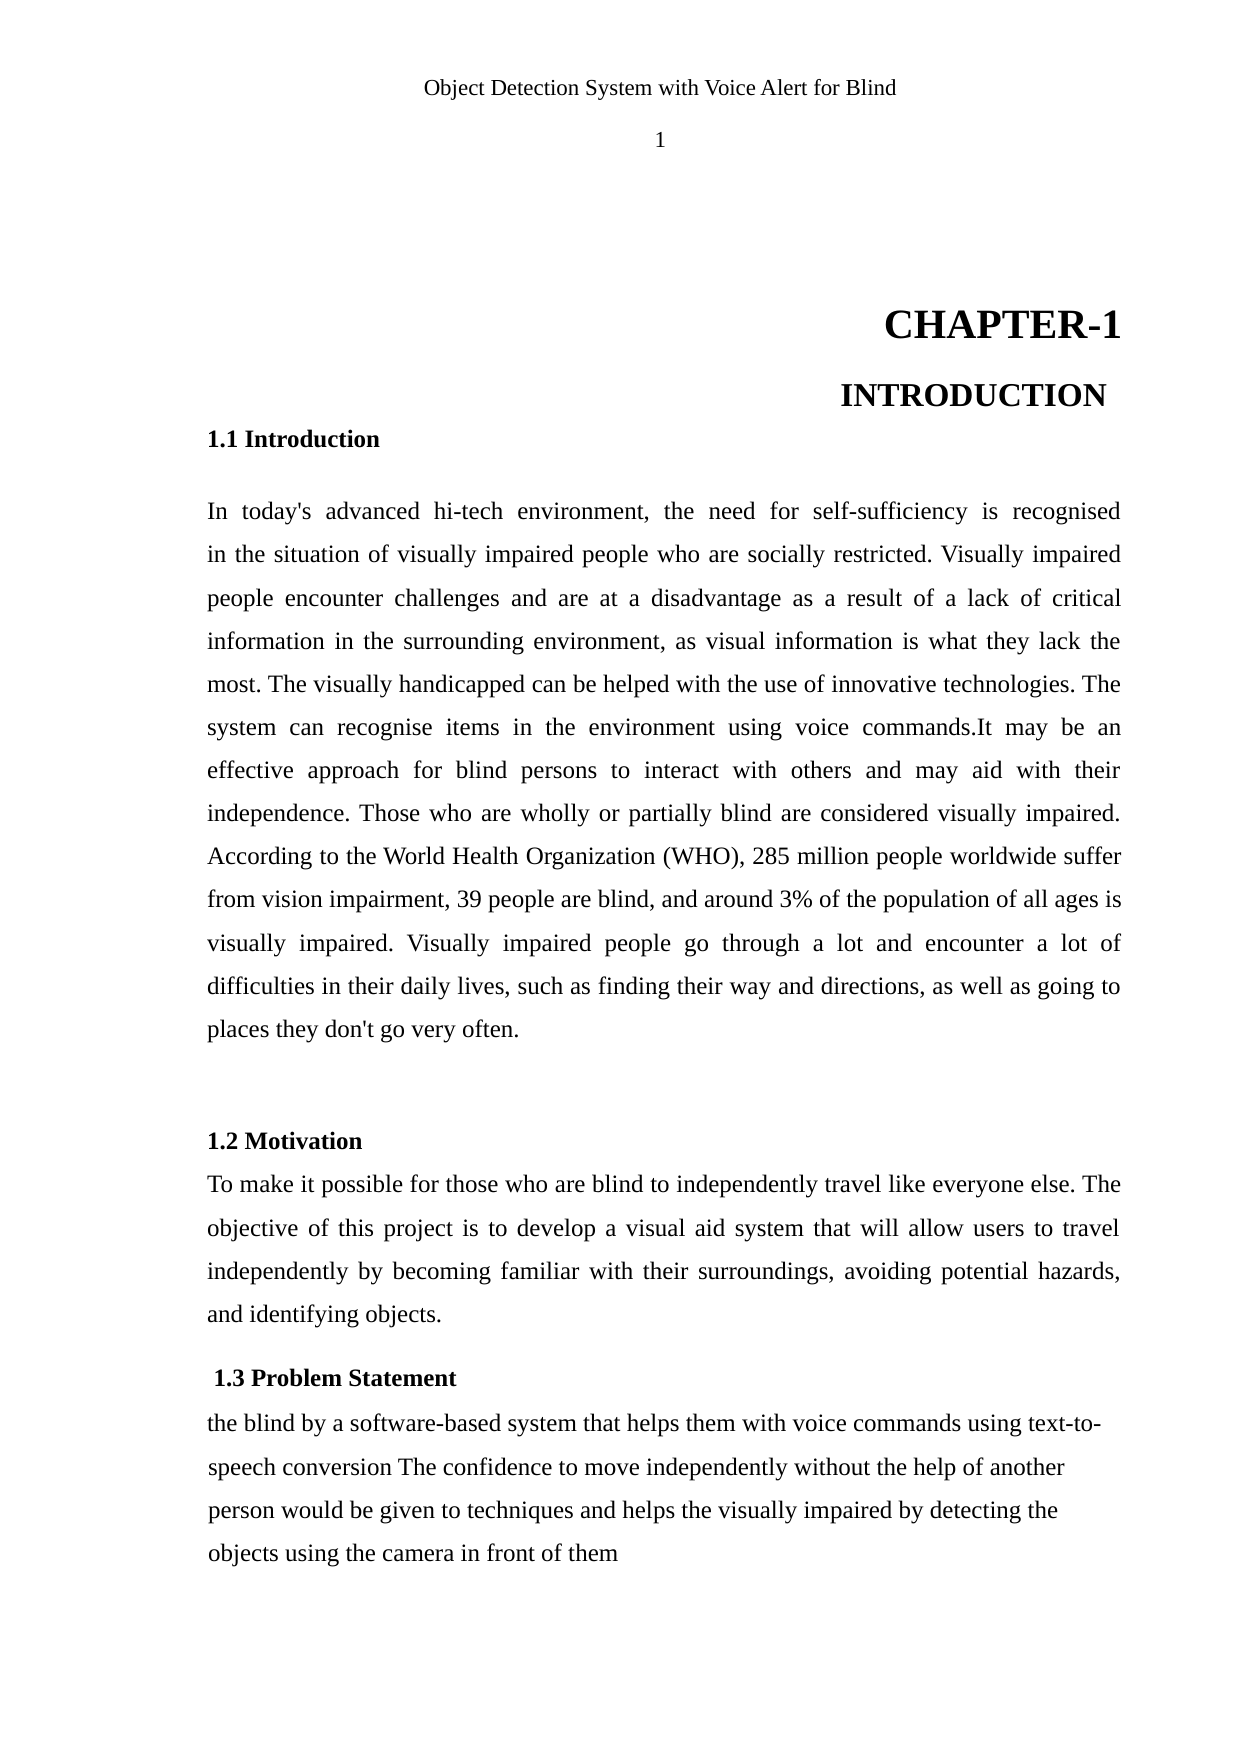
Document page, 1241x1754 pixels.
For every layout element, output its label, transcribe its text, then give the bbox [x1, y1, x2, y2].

subtitle 1.1 Introduction [207, 424, 1113, 453]
subtitle 1.2 Motivation [207, 1126, 1113, 1155]
text To make it possible for those who are blind to independently travel like everyone else. The objective of this project is to develop a visual aid system that will allow users to travel independently by becoming familiar with their surroundings, avoiding potential hazards, and identifying objects. [207, 1169, 1122, 1328]
subtitle CHAPTER-1 [207, 247, 1122, 347]
subtitle 1.3 Problem Statement [207, 1363, 1113, 1392]
text the blind by a software-based system that helps them with voice commands using text-to-speech conversion The confidence to move independently without the help of another person would be given to techniques and helps the visually impaired by detecting the objects using the camera in front of them [207, 1408, 1122, 1567]
text In today's advanced hi-tech environment, the need for self-sufficiency is recognised in the situation of visually impaired people who are socially restricted. Visually impaired people encounter challenges and are at a disadvantage as a result of a lack of critical information in the surrounding environment, as visual information is what they lack the most. The visually handicapped can be helped with the use of innovative technologies. The system can recognise items in the environment using voice commands.It may be an effective approach for blind persons to interact with others and may aid with their independence. Those who are wholly or partially blind are considered visually impaired. According to the World Health Organization (WHO), 285 million people worldwide suffer from vision impairment, 39 people are blind, and around 3% of the population of all ages is visually impaired. Visually impaired people go through a lot and encounter a lot of difficulties in their daily lives, such as finding their way and directions, as well as going to places they don't go very often. [207, 496, 1122, 1043]
subtitle INTRODUCTION [207, 375, 1122, 413]
